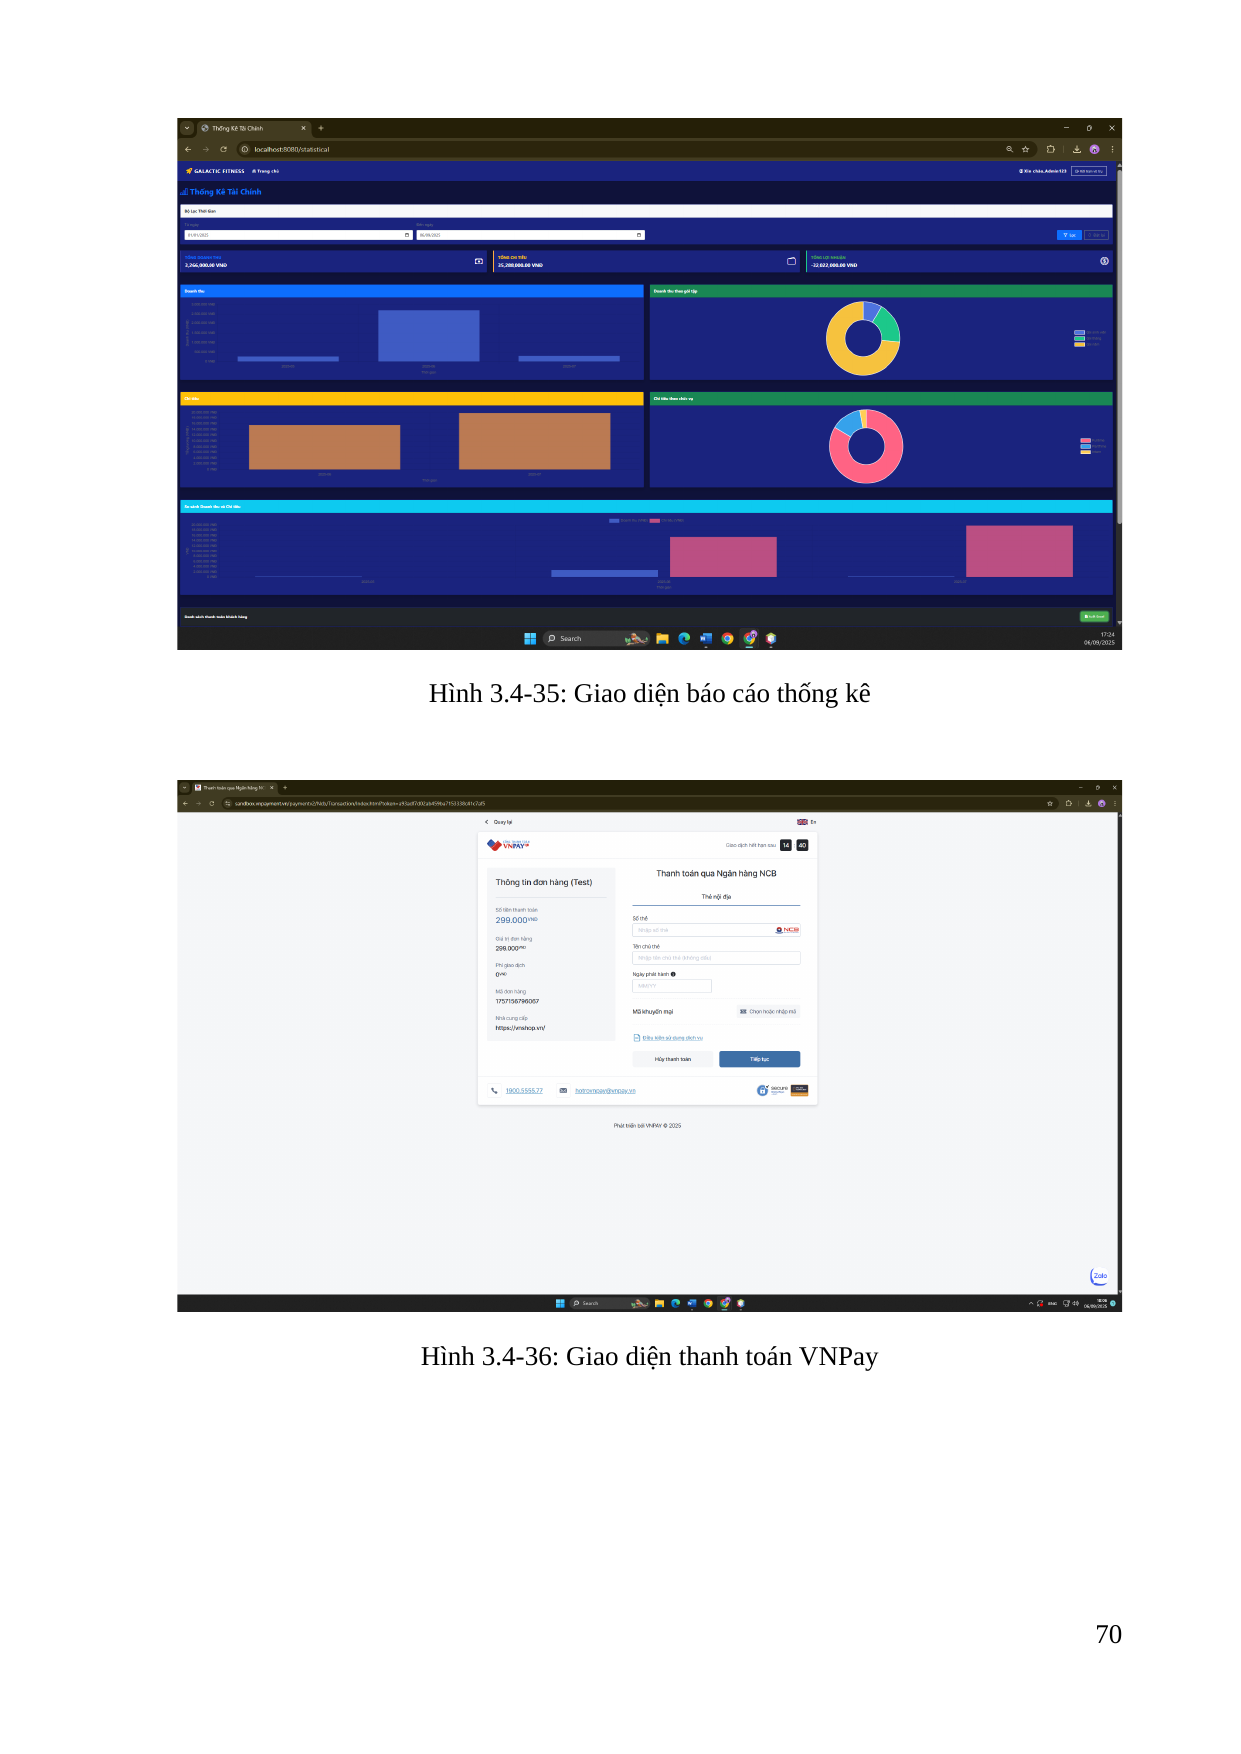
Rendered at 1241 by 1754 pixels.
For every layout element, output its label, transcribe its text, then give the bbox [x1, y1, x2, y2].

picture [177, 780, 1123, 1312]
text Hình 3.4-13: Giao diện báo cáo thống kê [177, 678, 1122, 709]
picture [177, 118, 1123, 650]
text Hình 3.4-14: Giao diện thanh toán VNPay [177, 1340, 1122, 1371]
